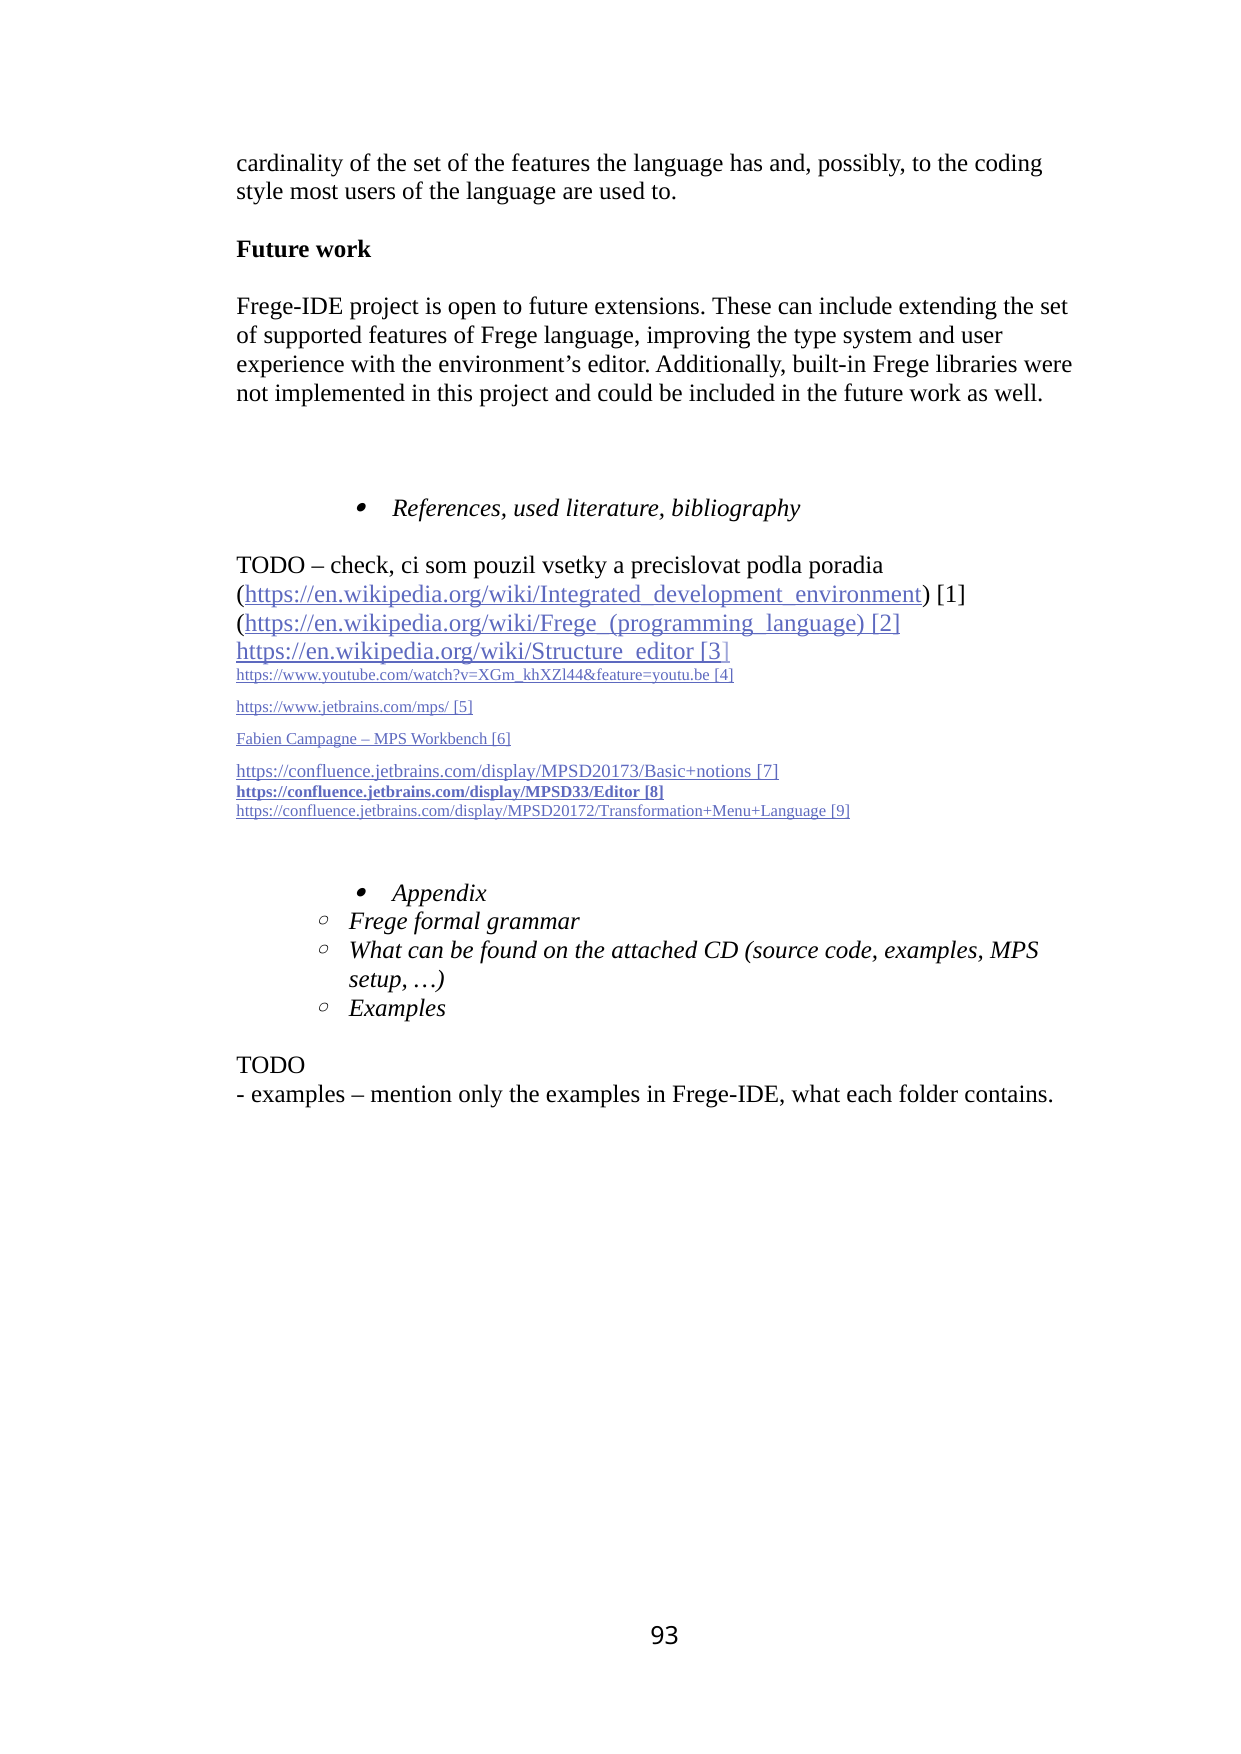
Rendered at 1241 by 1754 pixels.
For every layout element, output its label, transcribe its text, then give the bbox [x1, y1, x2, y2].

text Future work [236, 234, 1092, 263]
text https://confluence.jetbrains.com/display/MPSD20172/Transformation+Menu+Language [9] [236, 801, 1092, 820]
list Examples [311, 993, 1092, 1021]
text https://confluence.jetbrains.com/display/MPSD20173/Basic+notions [7] [236, 760, 1092, 782]
text https://www.youtube.com/watch?v=XGm_khXZl44&feature=youtu.be [4] [236, 665, 1092, 684]
text https://www.jetbrains.com/mps/ [5] [236, 697, 1092, 716]
text - examples – mention only the examples in Frege-IDE, what each folder contains. [236, 1079, 1092, 1108]
text (https://en.wikipedia.org/wiki/Integrated_development_environment) [1] [236, 579, 1092, 608]
text Fabien Campagne – MPS Workbench [6] [236, 728, 1092, 748]
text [236, 148, 1092, 205]
text (https://en.wikipedia.org/wiki/Frege_(programming_language) [2] [236, 608, 1092, 636]
text Frege-IDE project is open to future extensions. These can include extending the set of supported features of Frege language, improving the type system and user experience with the environment’s editor. Additionally, built-in Frege libraries were not implemented in this project and could be included in the future work as well. [236, 291, 1092, 406]
text https://confluence.jetbrains.com/display/MPSD33/Editor [8] [236, 782, 1092, 801]
list Appendix [354, 878, 1092, 906]
list Frege formal grammar [311, 906, 1092, 935]
text https://en.wikipedia.org/wiki/Structure_editor [3] [236, 636, 1092, 665]
text TODO [236, 1050, 1092, 1079]
list What can be found on the attached CD (source code, examples, MPS setup, …) [311, 935, 1092, 993]
list References, used literature, bibliography [354, 493, 1092, 521]
text TODO – check, ci som pouzil vsetky a precislovat podla poradia [236, 550, 1092, 579]
